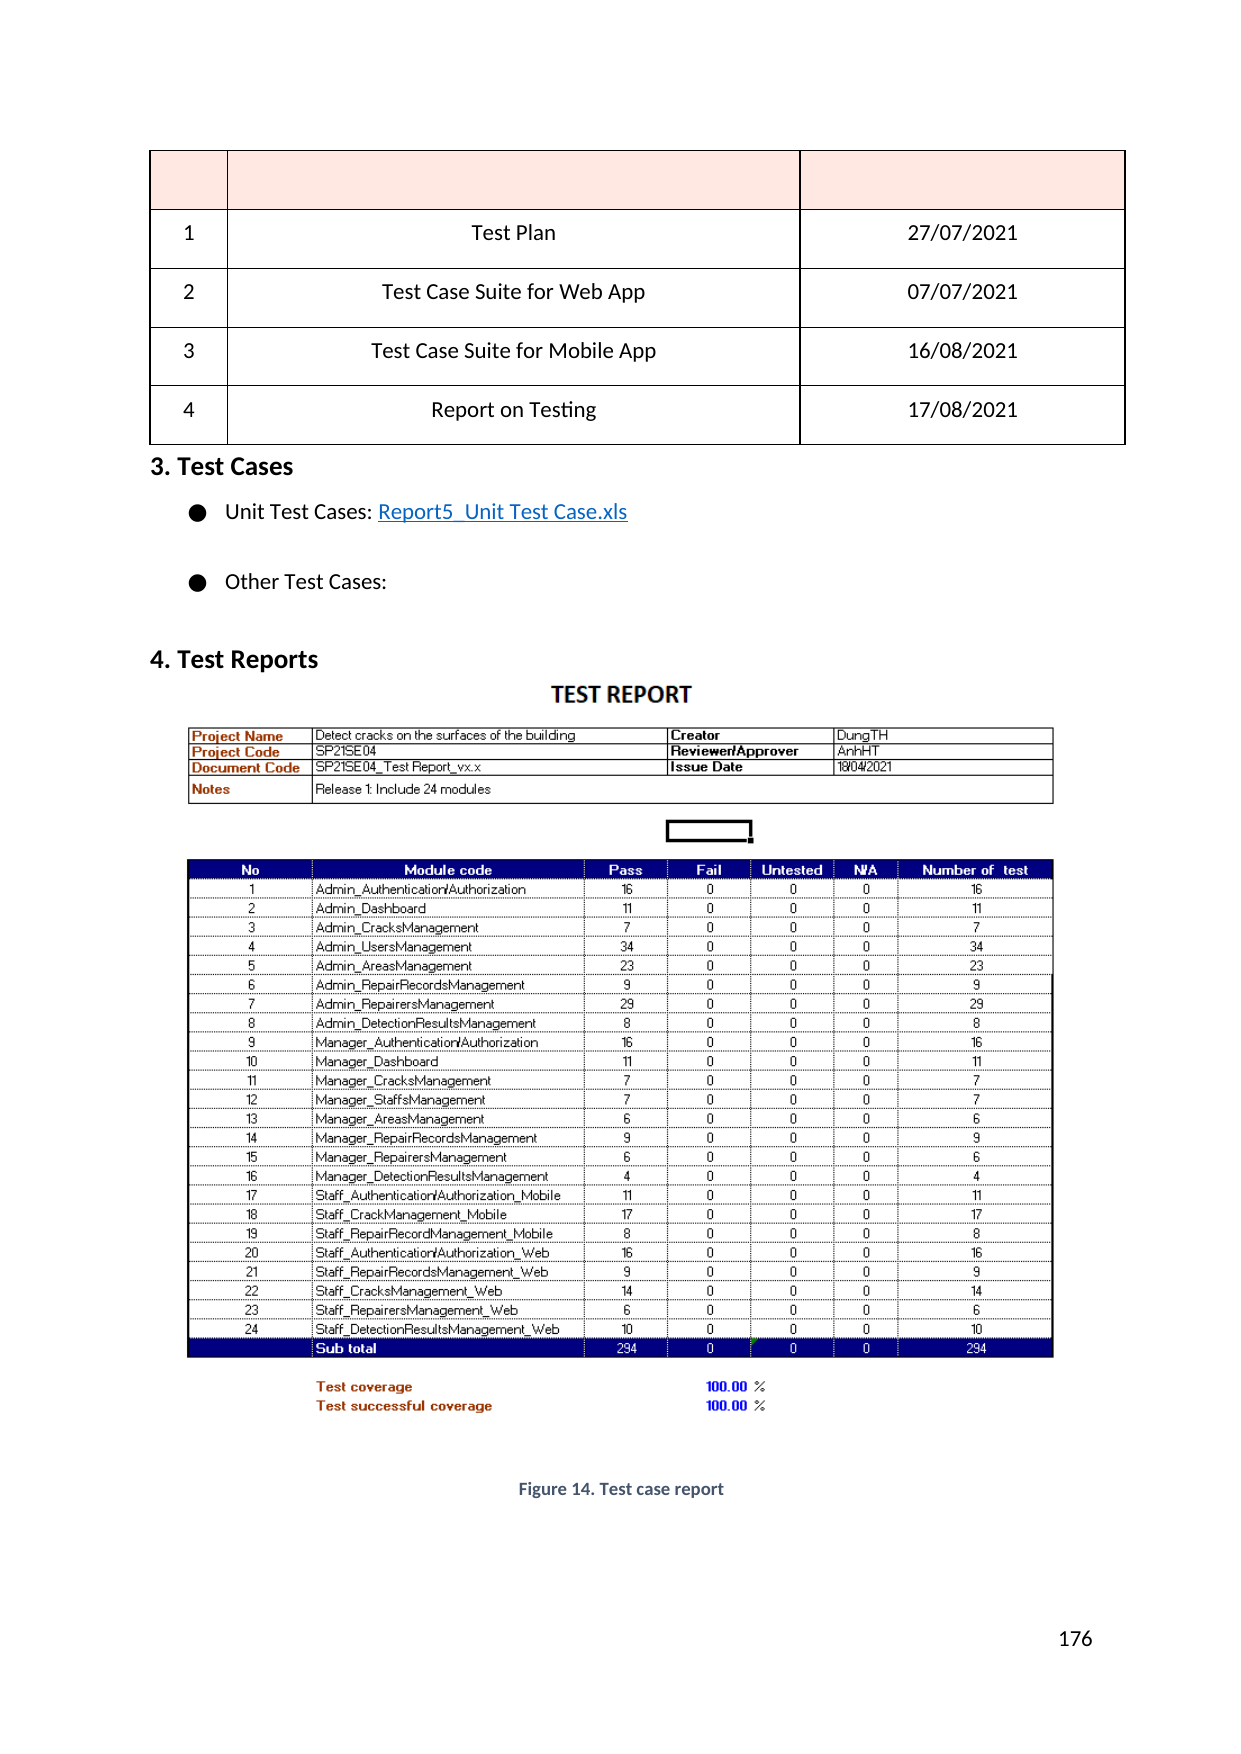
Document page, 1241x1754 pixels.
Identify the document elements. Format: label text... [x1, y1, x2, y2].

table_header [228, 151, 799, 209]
subtitle 3. Test Cases [150, 449, 1093, 482]
picture [150, 678, 1093, 1459]
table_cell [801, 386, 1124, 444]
list Unit Test Cases: Report5_Unit Test Case.xls [187, 485, 1093, 532]
subtitle 4. Test Reports [150, 643, 1093, 676]
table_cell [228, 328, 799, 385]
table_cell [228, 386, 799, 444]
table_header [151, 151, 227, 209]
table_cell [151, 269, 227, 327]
list Other Test Cases: [187, 556, 1093, 602]
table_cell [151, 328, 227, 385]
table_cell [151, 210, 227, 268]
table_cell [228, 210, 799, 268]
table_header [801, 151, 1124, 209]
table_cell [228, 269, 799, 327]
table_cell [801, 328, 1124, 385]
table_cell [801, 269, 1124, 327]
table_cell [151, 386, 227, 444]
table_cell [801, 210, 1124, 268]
